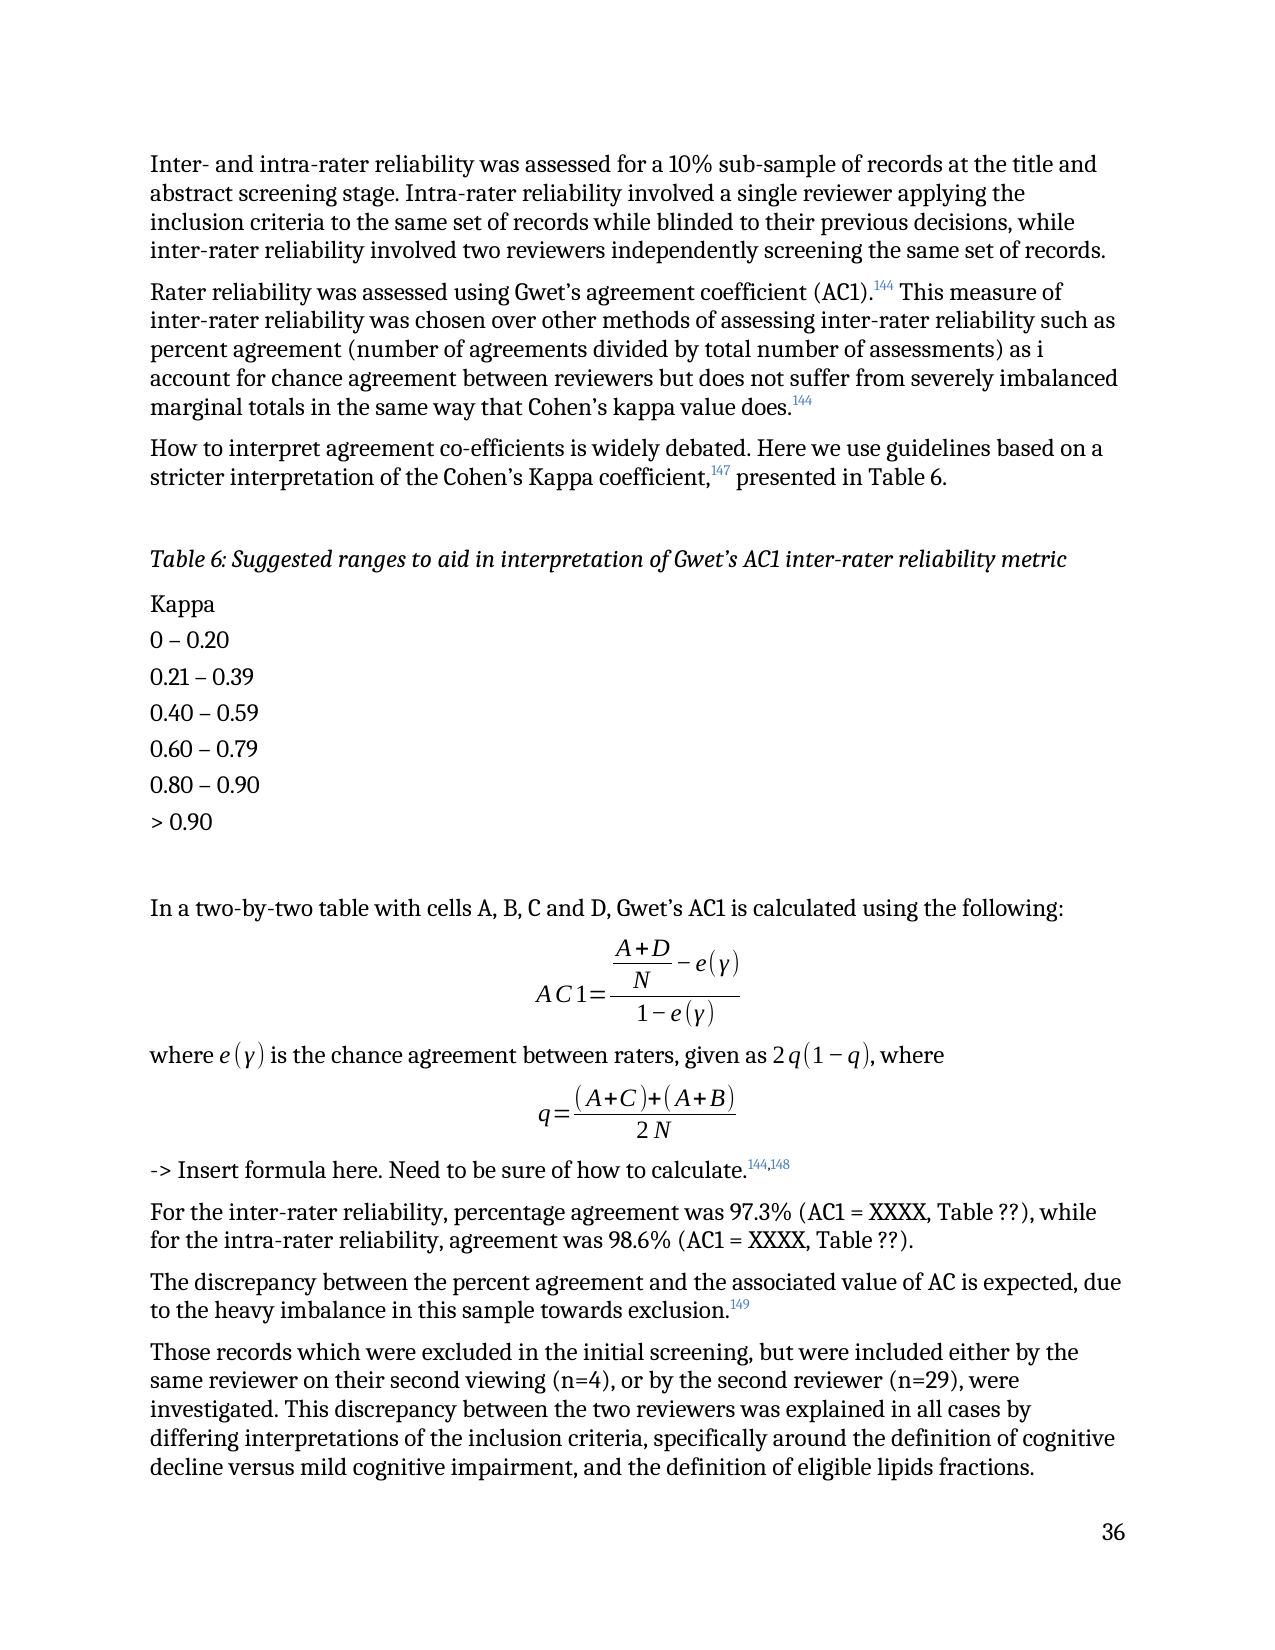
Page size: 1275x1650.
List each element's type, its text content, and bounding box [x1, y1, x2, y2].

text Inter- and intra-rater reliability was assessed for a 10% sub-sample of records at the title and abstract screening stage. Intra-rater reliability involved a single reviewer applying the inclusion criteria to the same set of records while blinded to their previous decisions, while inter-rater reliability involved two reviewers independently screening the same set of records. [150, 150, 1125, 265]
text The discrepancy between the percent agreement and the associated value of AC is expected, due to the heavy imbalance in this sample towards exclusion.149 [150, 1268, 1125, 1325]
text Table 6: Suggested ranges to aid in interpretation of Gwet’s AC1 inter-rater reliability metric [150, 545, 1125, 574]
text -> Insert formula here. Need to be sure of how to calculate.144,148 [150, 1156, 1125, 1185]
table_cell 0.40 – 0.59 [139, 695, 1275, 731]
table_cell 0 – 0.20 [139, 623, 1275, 659]
table_cell 0.60 – 0.79 [139, 731, 1275, 767]
table_header Kappa [139, 586, 1275, 622]
table_cell 0.21 – 0.39 [139, 659, 1275, 695]
text How to interpret agreement co-efficients is widely debated. Here we use guidelines based on a stricter interpretation of the Cohen’s Kappa coefficient,147 presented in Table 6. [150, 434, 1125, 491]
text Those records which were excluded in the initial screening, but were included either by the same reviewer on their second viewing (n=4), or by the second reviewer (n=29), were investigated. This discrepancy between the two reviewers was explained in all cases by differing interpretations of the inclusion criteria, specifically around the definition of cognitive decline versus mild cognitive impairment, and the definition of eligible lipids fractions. [150, 1338, 1125, 1481]
text where is the chance agreement between raters, given as , where [150, 1040, 1125, 1070]
text In a two-by-two table with cells A, B, C and D, Gwet’s AC1 is calculated using the following: [150, 894, 1125, 922]
table_cell 0.80 – 0.90 [139, 768, 1275, 804]
text For the inter-rater reliability, percentage agreement was 97.3% (AC1 = XXXX, Table ??), while for the intra-rater reliability, agreement was 98.6% (AC1 = XXXX, Table ??). [150, 1198, 1125, 1255]
text Rater reliability was assessed using Gwet’s agreement coefficient (AC1).144 This measure of inter-rater reliability was chosen over other methods of assessing inter-rater reliability such as percent agreement (number of agreements divided by total number of assessments) as i account for chance agreement between reviewers but does not suffer from severely imbalanced marginal totals in the same way that Cohen’s kappa value does.144 [150, 277, 1125, 421]
table_cell > 0.90 [139, 804, 1275, 840]
